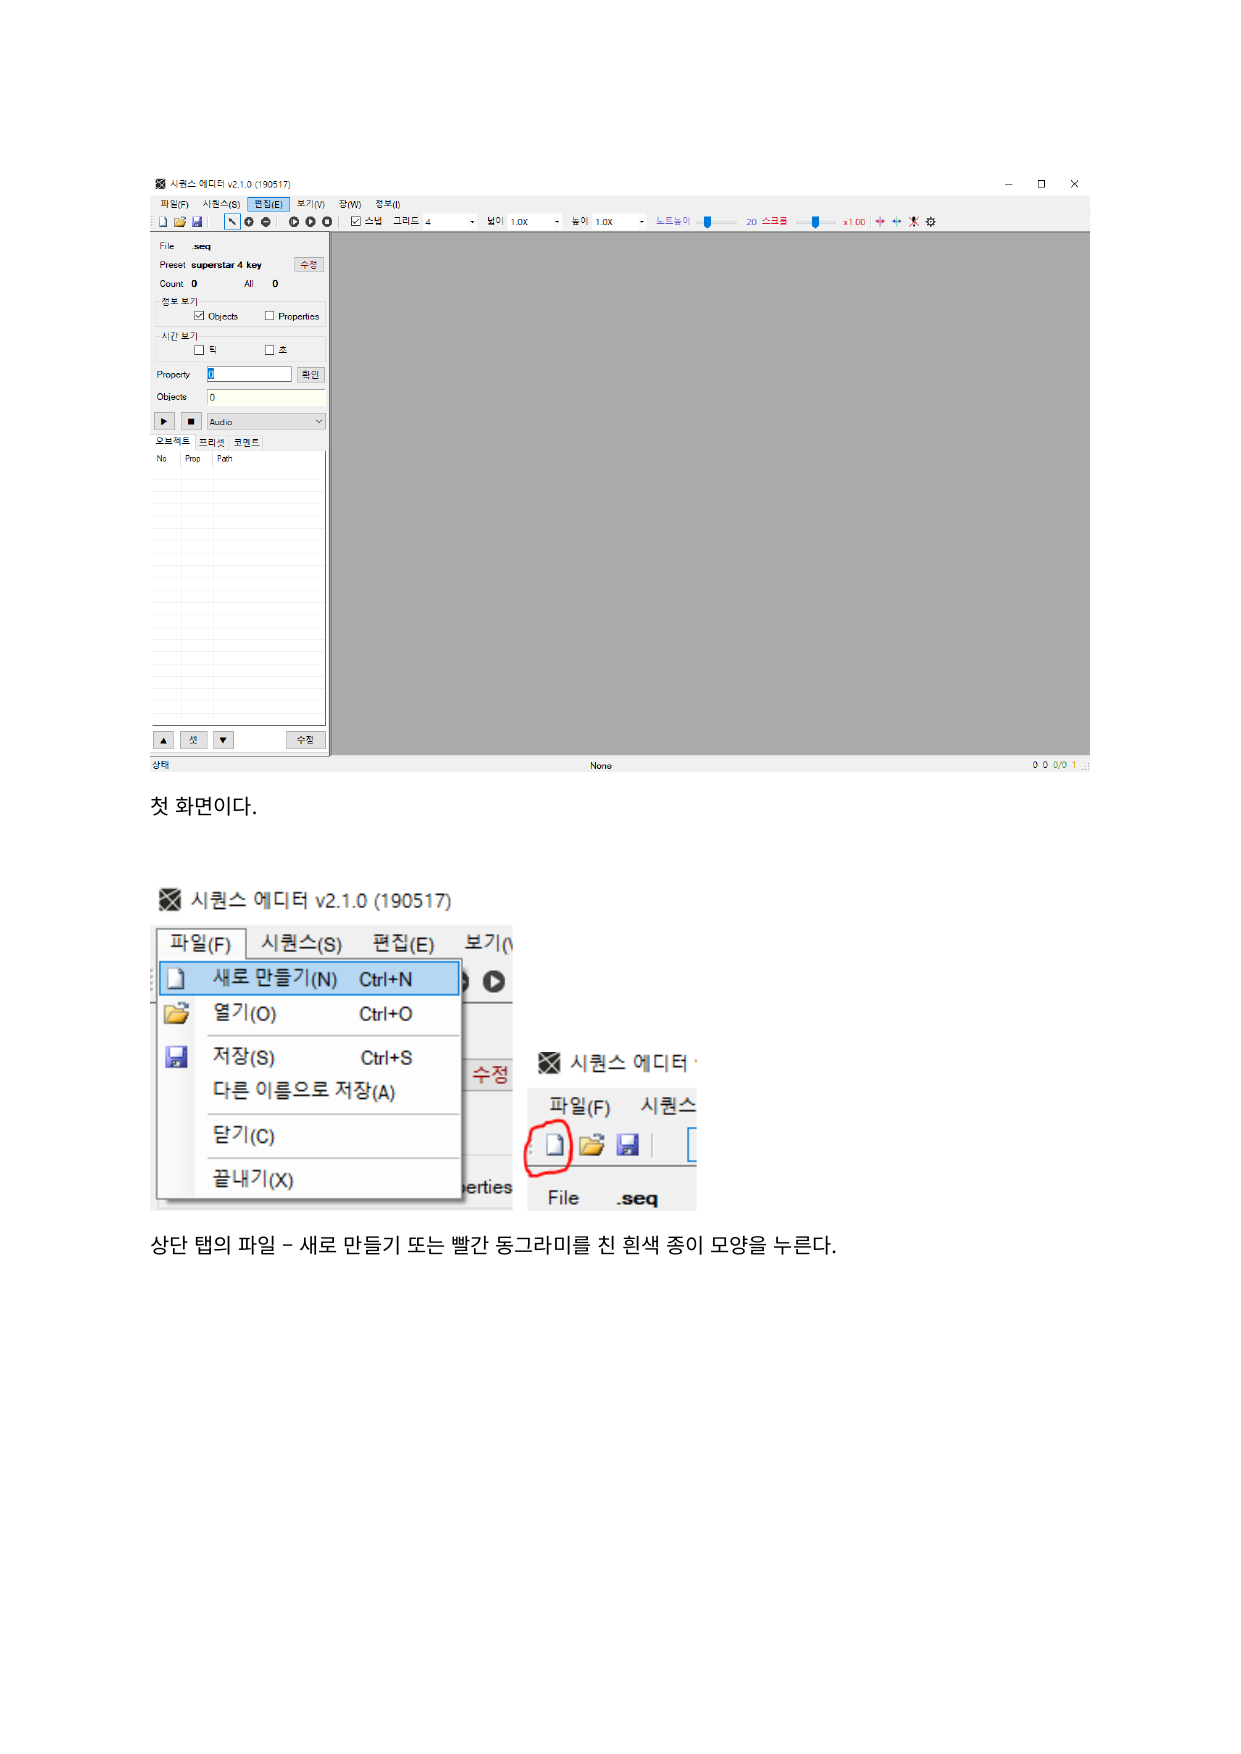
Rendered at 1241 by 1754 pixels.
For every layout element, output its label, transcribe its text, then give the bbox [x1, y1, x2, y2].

picture [150, 177, 1091, 772]
text 첫 화면이다. [150, 790, 1090, 821]
picture [150, 887, 513, 1211]
text 상단 탭의 파일 – 새로 만들기 또는 빨간 동그라미를 친 흰색 종이 모양을 누른다. [150, 1229, 1090, 1259]
picture [523, 1052, 697, 1211]
